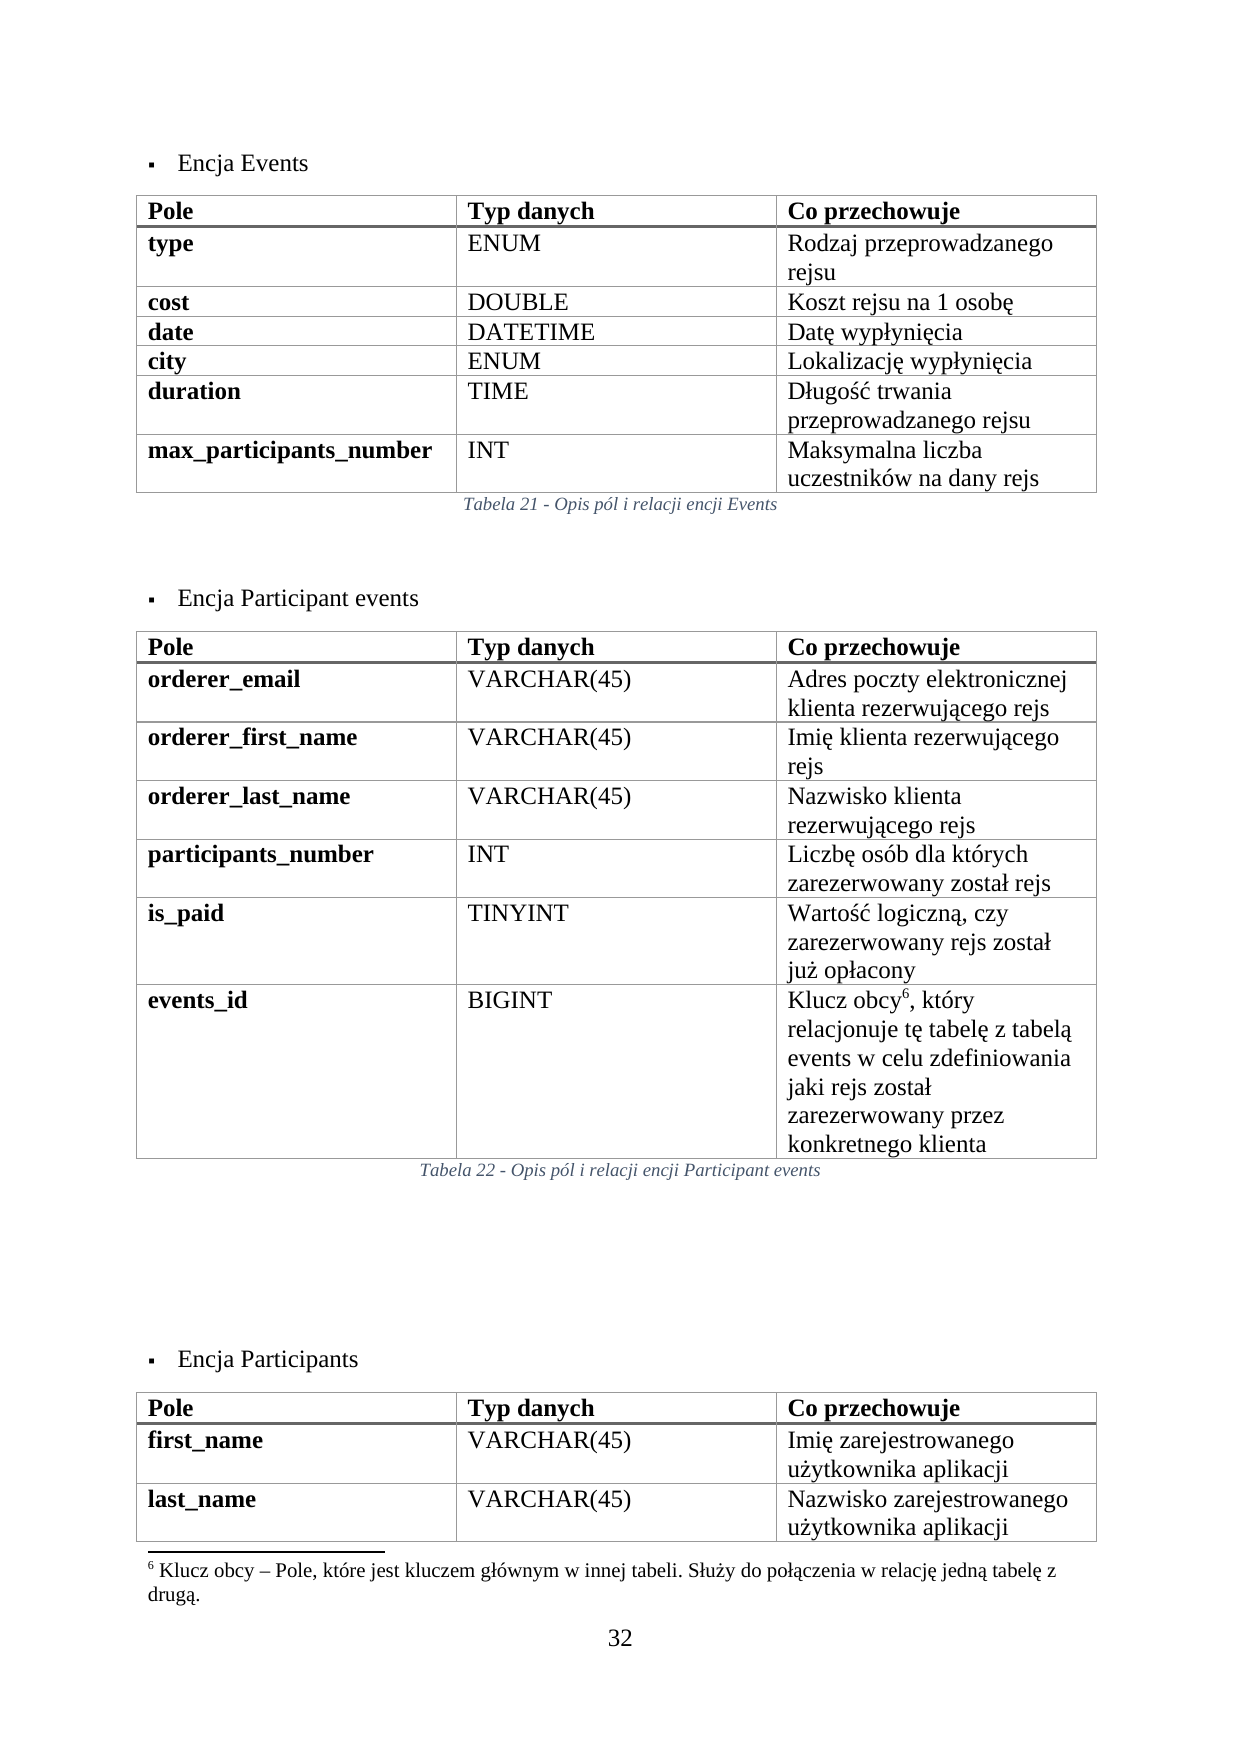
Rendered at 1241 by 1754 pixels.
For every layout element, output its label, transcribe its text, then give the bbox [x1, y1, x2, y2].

table_cell max_participants_number [137, 435, 456, 492]
table_cell VARCHAR(45) [457, 1484, 776, 1541]
table_cell Nazwisko klienta rezerwującego rejs [777, 781, 1096, 838]
table_cell participants_number [137, 840, 456, 897]
table_cell Koszt rejsu na 1 osobę [777, 287, 1096, 316]
table_cell type [137, 228, 456, 286]
table_cell Imię zarejestrowanego użytkownika aplikacji [777, 1425, 1096, 1483]
table_cell first_name [137, 1425, 456, 1483]
table_cell Wartość logiczną, czy zarezerwowany rejs został już opłacony [777, 898, 1096, 984]
table_cell Nazwisko zarejestrowanego użytkownika aplikacji [777, 1484, 1096, 1541]
table_cell Lokalizację wypłynięcia [777, 346, 1096, 375]
list Encja Participants [148, 1344, 1093, 1373]
table_header Co przechowuje [777, 1393, 1096, 1422]
table_header Pole [137, 196, 456, 225]
table_cell Maksymalna liczba uczestników na dany rejs [777, 435, 1096, 492]
table_cell ENUM [457, 228, 776, 286]
table_cell Klucz obcy, który relacjonuje tę tabelę z tabelą events w celu zdefiniowania jaki rejs został zarezerwowany przez konkretnego klienta [777, 985, 1096, 1158]
table_cell duration [137, 376, 456, 434]
table_cell ENUM [457, 346, 776, 375]
table_cell VARCHAR(45) [457, 664, 776, 721]
table_cell Liczbę osób dla których zarezerwowany został rejs [777, 840, 1096, 897]
table_cell Adres poczty elektronicznej klienta rezerwującego rejs [777, 664, 1096, 721]
table_cell orderer_first_name [137, 723, 456, 780]
table_cell orderer_last_name [137, 781, 456, 838]
table_cell events_id [137, 985, 456, 1158]
table_header Typ danych [457, 1393, 776, 1422]
table_header Pole [137, 632, 456, 661]
table_header Typ danych [457, 632, 776, 661]
table_cell Imię klienta rezerwującego rejs [777, 723, 1096, 780]
table_cell DOUBLE [457, 287, 776, 316]
table_cell TINYINT [457, 898, 776, 984]
table_header Co przechowuje [777, 196, 1096, 225]
table_cell VARCHAR(45) [457, 1425, 776, 1483]
table_cell VARCHAR(45) [457, 781, 776, 838]
list Encja Participant events [148, 583, 1093, 612]
table_cell city [137, 346, 456, 375]
table_cell Datę wypłynięcia [777, 317, 1096, 345]
table_cell Rodzaj przeprowadzanego rejsu [777, 228, 1096, 286]
table_cell is_paid [137, 898, 456, 984]
table_header Co przechowuje [777, 632, 1096, 661]
table_cell cost [137, 287, 456, 316]
table_cell VARCHAR(45) [457, 723, 776, 780]
list Encja Events [148, 148, 1093, 176]
table_cell BIGINT [457, 985, 776, 1158]
table_cell last_name [137, 1484, 456, 1541]
table_cell TIME [457, 376, 776, 434]
table_cell date [137, 317, 456, 345]
table_cell INT [457, 840, 776, 897]
table_cell DATETIME [457, 317, 776, 345]
table_cell orderer_email [137, 664, 456, 721]
table_header Typ danych [457, 196, 776, 225]
table_header Pole [137, 1393, 456, 1422]
table_cell Długość trwania przeprowadzanego rejsu [777, 376, 1096, 434]
table_cell INT [457, 435, 776, 492]
